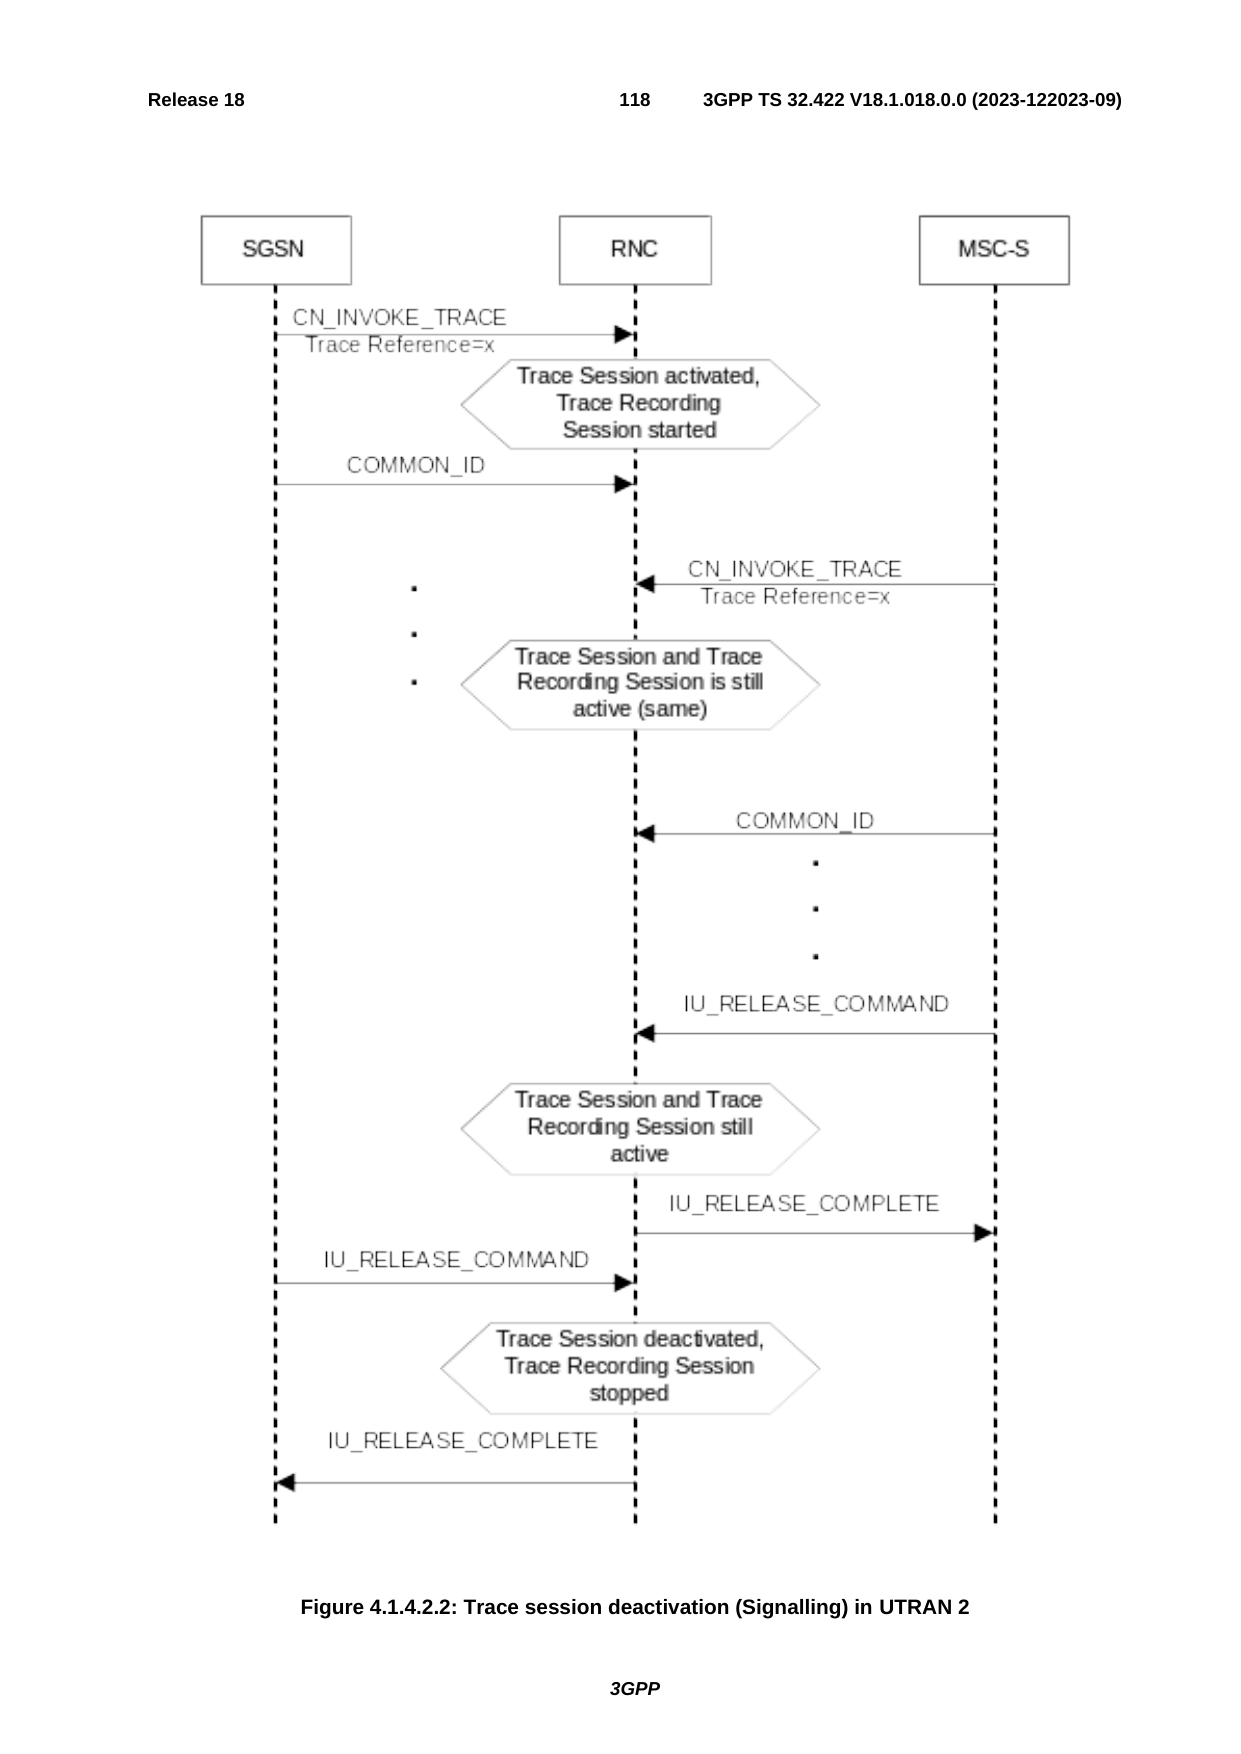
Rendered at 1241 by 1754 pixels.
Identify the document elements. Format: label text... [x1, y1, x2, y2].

text Figure 4.1.4.2.2: Trace session deactivation (Signalling) in UTRAN 2 [148, 1594, 1122, 1618]
